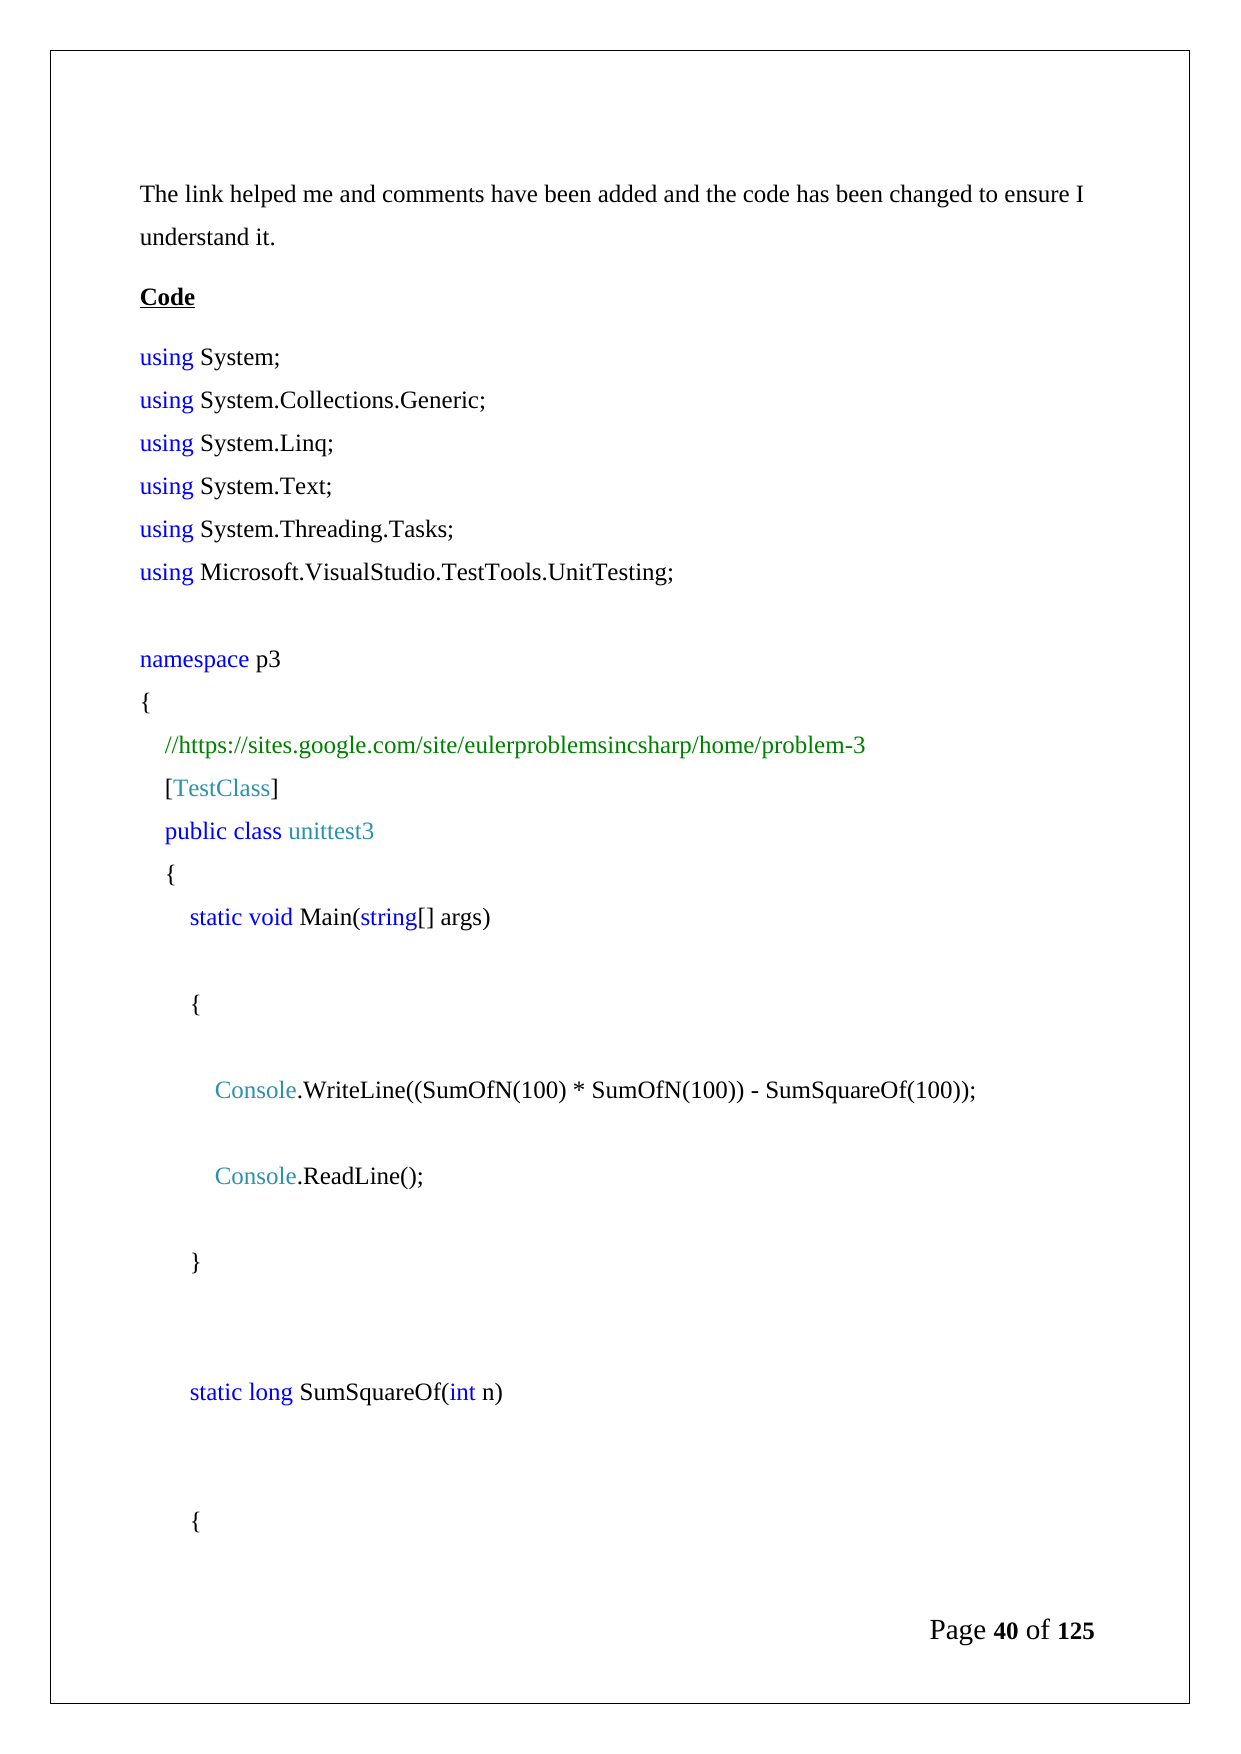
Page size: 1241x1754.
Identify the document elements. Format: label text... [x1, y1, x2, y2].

text { [139, 687, 1094, 716]
text The link helped me and comments have been added and the code has been changed to ensure I understand it. [139, 179, 1094, 251]
text static void Main(string[] args) [139, 902, 1094, 931]
text using Microsoft.VisualStudio.TestTools.UnitTesting; [139, 557, 1094, 586]
text using System; [139, 342, 1094, 371]
text public class unittest3 [139, 816, 1094, 845]
text using System.Collections.Generic; [139, 385, 1094, 414]
text namespace p3 [139, 644, 1094, 672]
text Code [139, 282, 1094, 311]
text } [139, 1247, 1094, 1276]
text { [139, 859, 1094, 888]
text [TestClass] [139, 773, 1094, 802]
text using System.Linq; [139, 428, 1094, 457]
text static long SumSquareOf(int n) [139, 1377, 1094, 1406]
text using System.Text; [139, 471, 1094, 500]
text //https://sites.google.com/site/eulerproblemsincsharp/home/problem-3 [139, 730, 1094, 759]
text Console.ReadLine(); [139, 1161, 1094, 1190]
text using System.Threading.Tasks; [139, 514, 1094, 543]
text Console.WriteLine((SumOfN(100) * SumOfN(100)) - SumSquareOf(100)); [139, 1075, 1094, 1104]
text { [139, 1506, 1094, 1535]
text { [139, 989, 1094, 1017]
